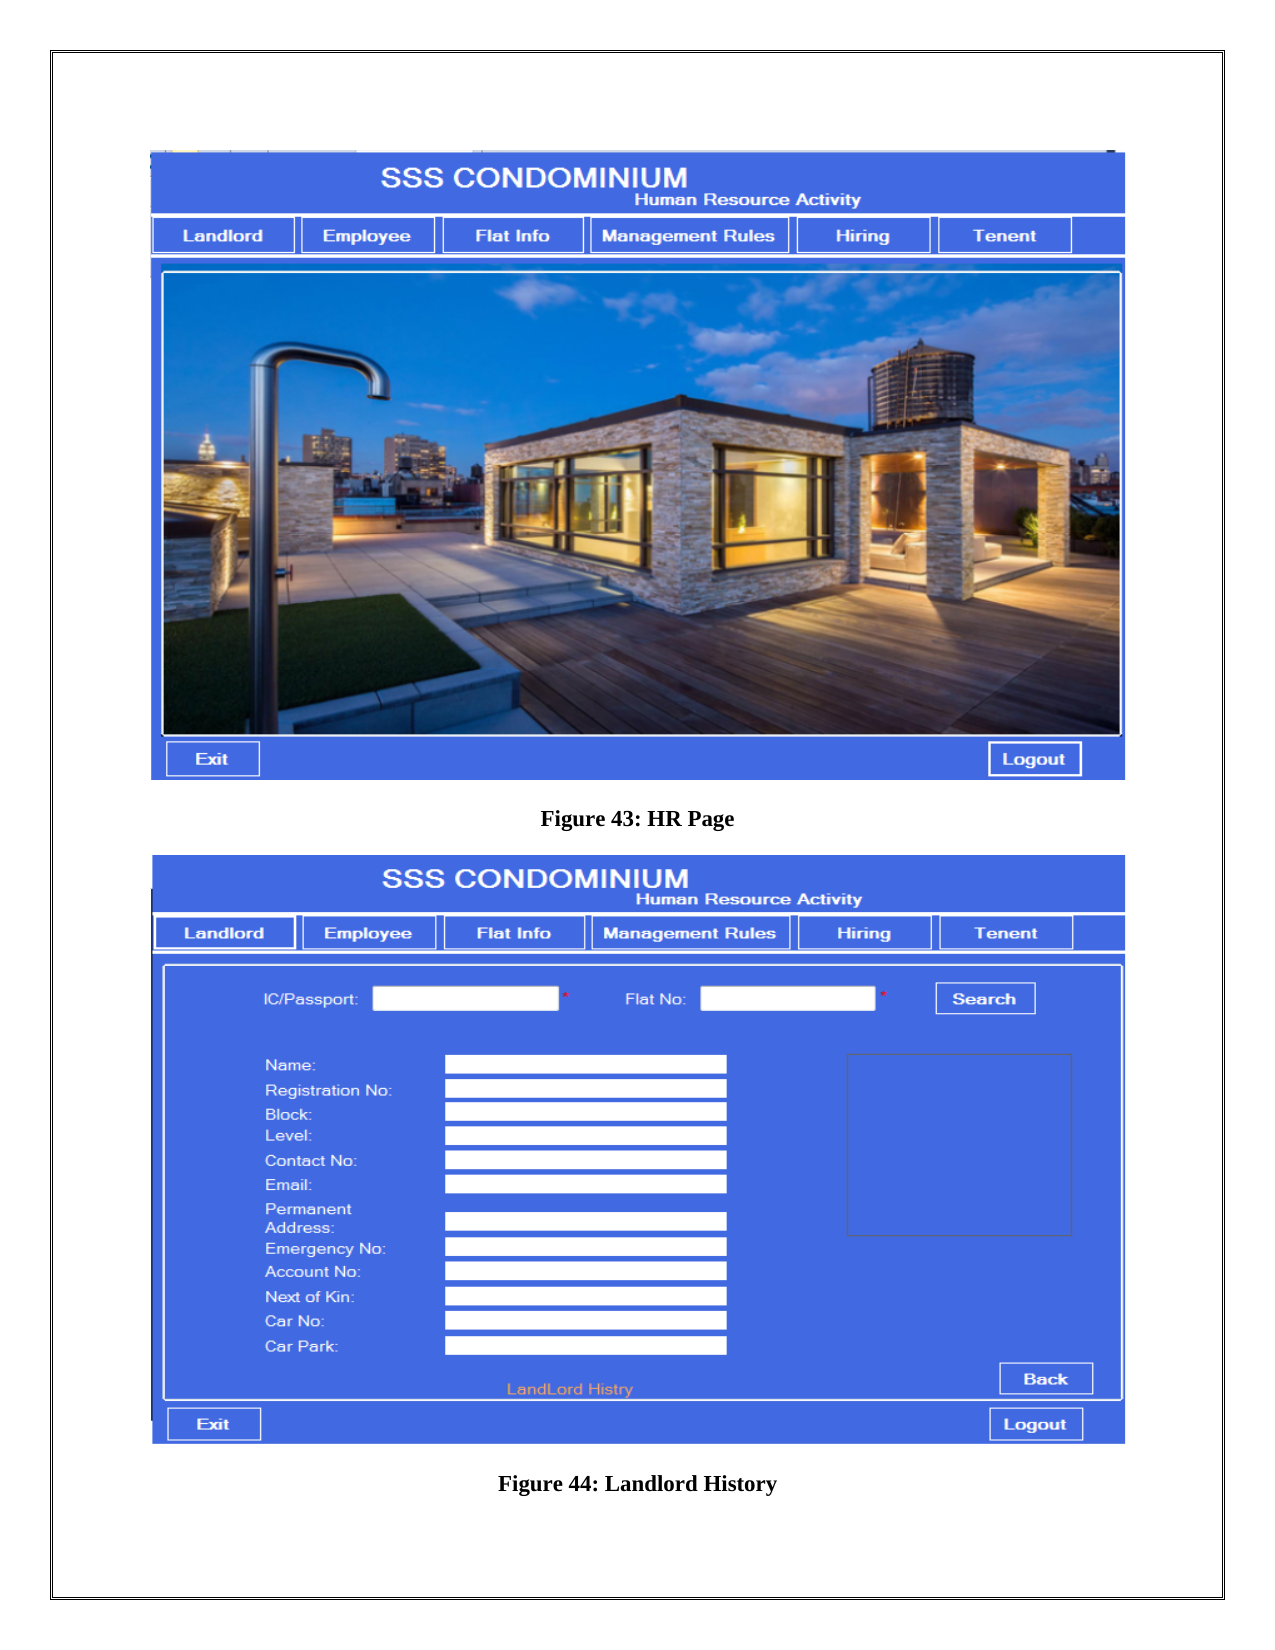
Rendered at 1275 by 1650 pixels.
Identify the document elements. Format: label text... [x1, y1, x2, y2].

text Figure 43: HR Page [150, 805, 1125, 831]
text Figure 44: Landlord History [150, 1470, 1125, 1496]
picture [150, 150, 1125, 780]
picture [150, 855, 1125, 1445]
